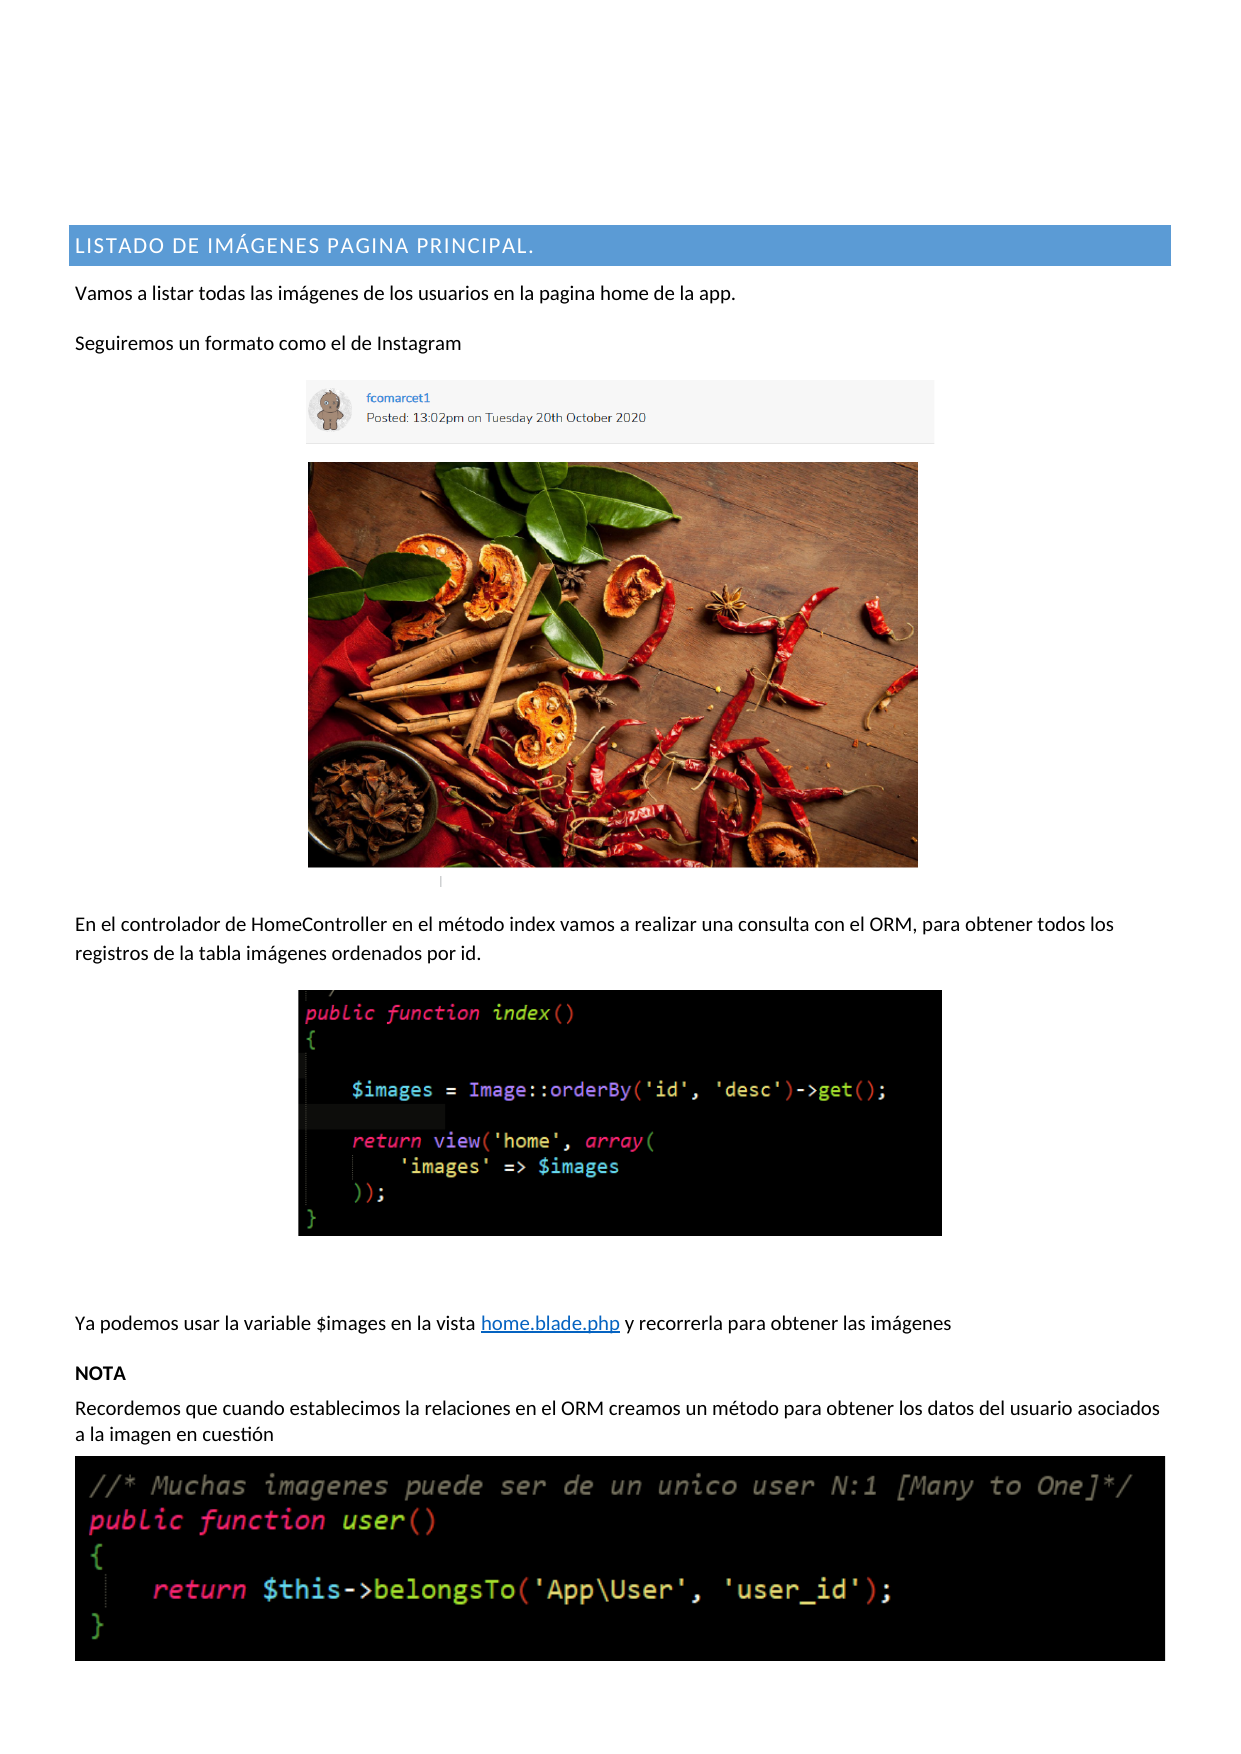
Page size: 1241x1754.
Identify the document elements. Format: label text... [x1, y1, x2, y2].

picture [298, 990, 942, 1236]
picture [306, 380, 935, 887]
text Vamos a listar todas las imágenes de los usuarios en la pagina home de la app. [75, 280, 1165, 306]
text NOTA [75, 1360, 1165, 1385]
text Ya podemos usar la variable $images en la vista home.blade.php y recorrerla para obtener las imágenes [75, 1310, 1165, 1335]
text Recordemos que cuando establecimos la relaciones en el ORM creamos un método para obtener los datos del usuario asociados a la imagen en cuestión [75, 1396, 1165, 1446]
text Seguiremos un formato como el de Instagram [75, 330, 1165, 356]
subtitle LISTADO DE IMÁGENES PAGINA PRINCIPAL. [75, 231, 1165, 259]
text En el controlador de HomeController en el método index vamos a realizar una consulta con el ORM, para obtener todos los registros de la tabla imágenes ordenados por id. [75, 911, 1165, 966]
picture [75, 1456, 1166, 1661]
